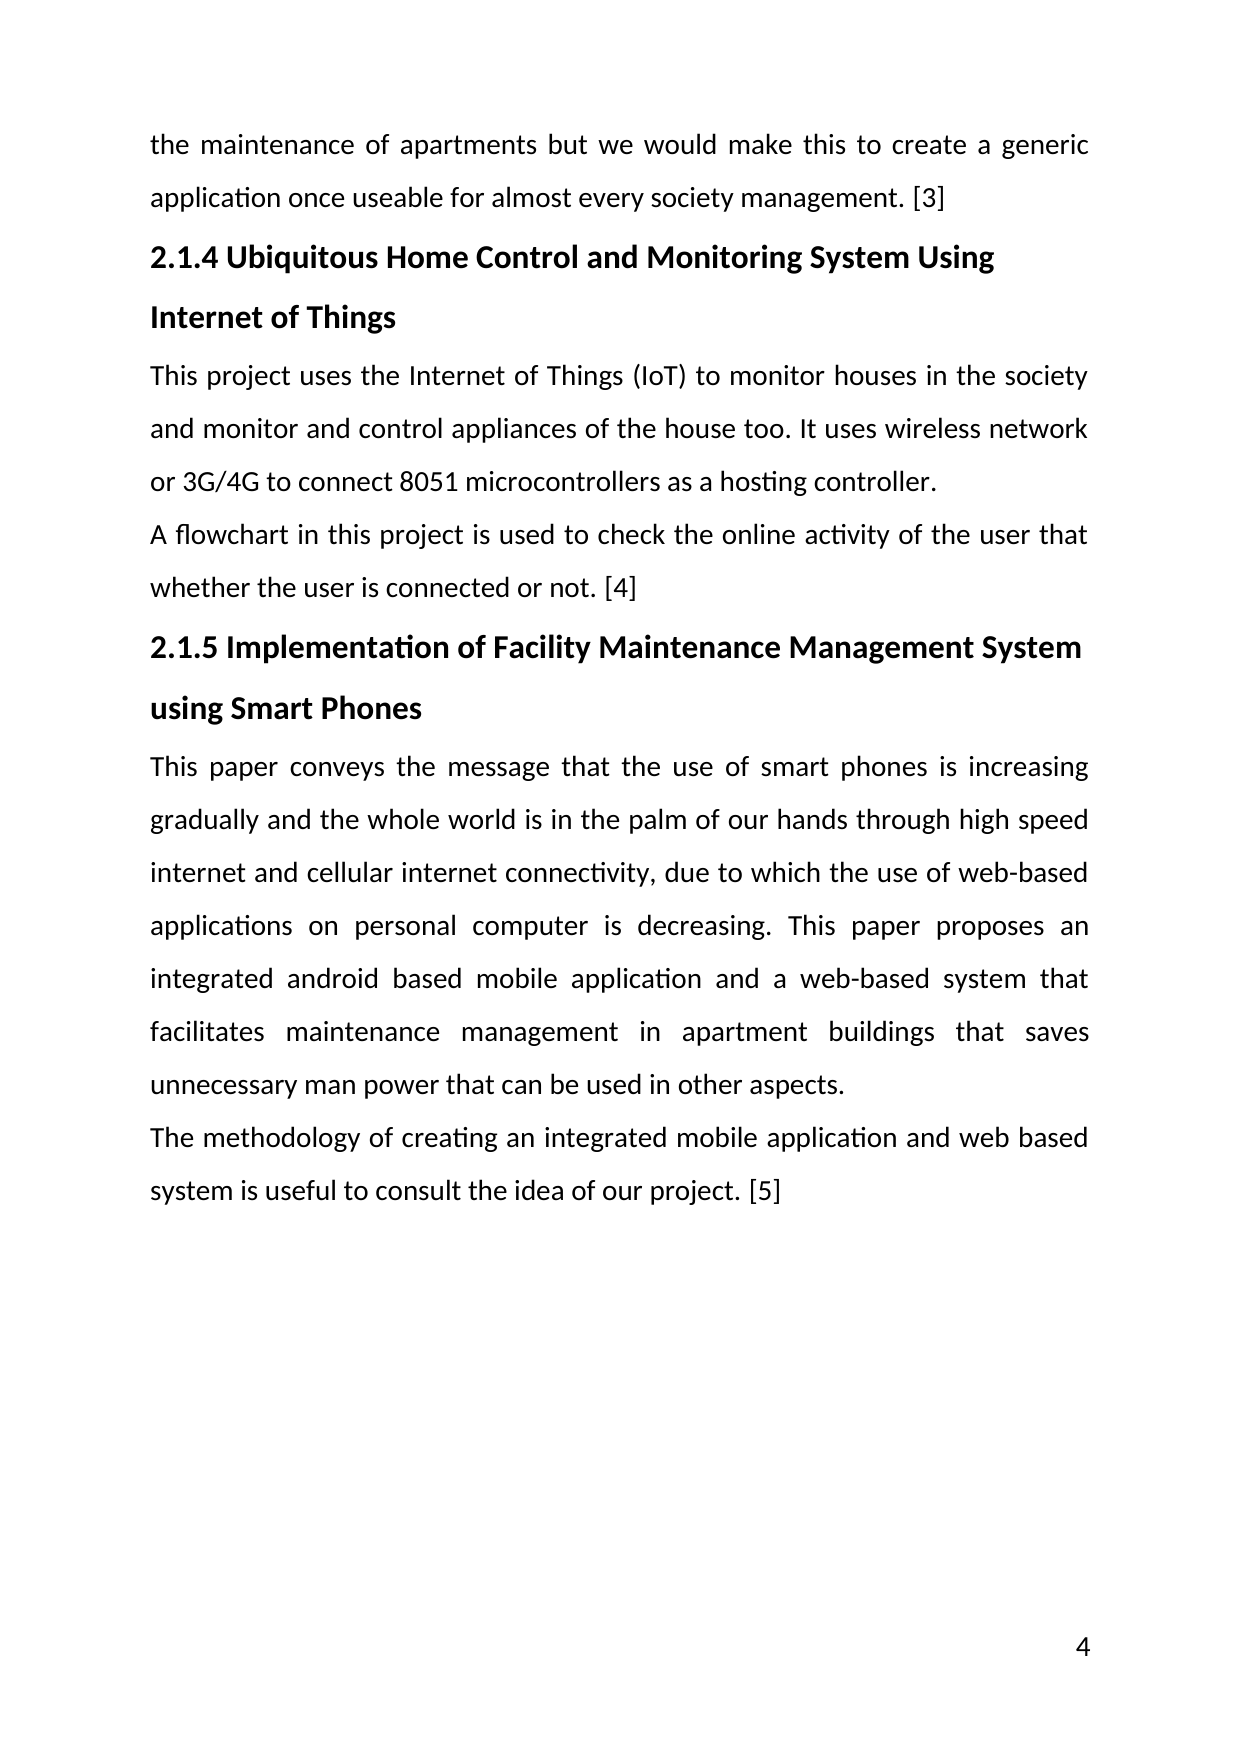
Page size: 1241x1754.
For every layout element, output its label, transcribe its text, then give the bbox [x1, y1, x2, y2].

text This project uses the Internet of Things (IoT) to monitor houses in the society and monitor and control appliances of the house too. It uses wireless network or 3G/4G to connect 8051 microcontrollers as a hosting controller. [150, 357, 1090, 499]
text A flowchart in this project is used to check the online activity of the user that whether the user is connected or not. [4] [150, 516, 1090, 605]
subtitle 2.1.4 Ubiquitous Home Control and Monitoring System Using Internet of Things [150, 236, 1090, 337]
text This paper conveys the message that the use of smart phones is increasing gradually and the whole world is in the palm of our hands through high speed internet and cellular internet connectivity, due to which the use of web-based applications on personal computer is decreasing. This paper proposes an integrated android based mobile application and a web-based system that facilitates maintenance management in apartment buildings that saves unnecessary man power that can be used in other aspects. [150, 748, 1090, 1101]
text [150, 126, 1090, 214]
text The methodology of creating an integrated mobile application and web based system is useful to consult the idea of our project. [5] [150, 1119, 1090, 1207]
subtitle 2.1.5 Implementation of Facility Maintenance Management System using Smart Phones [150, 626, 1090, 728]
